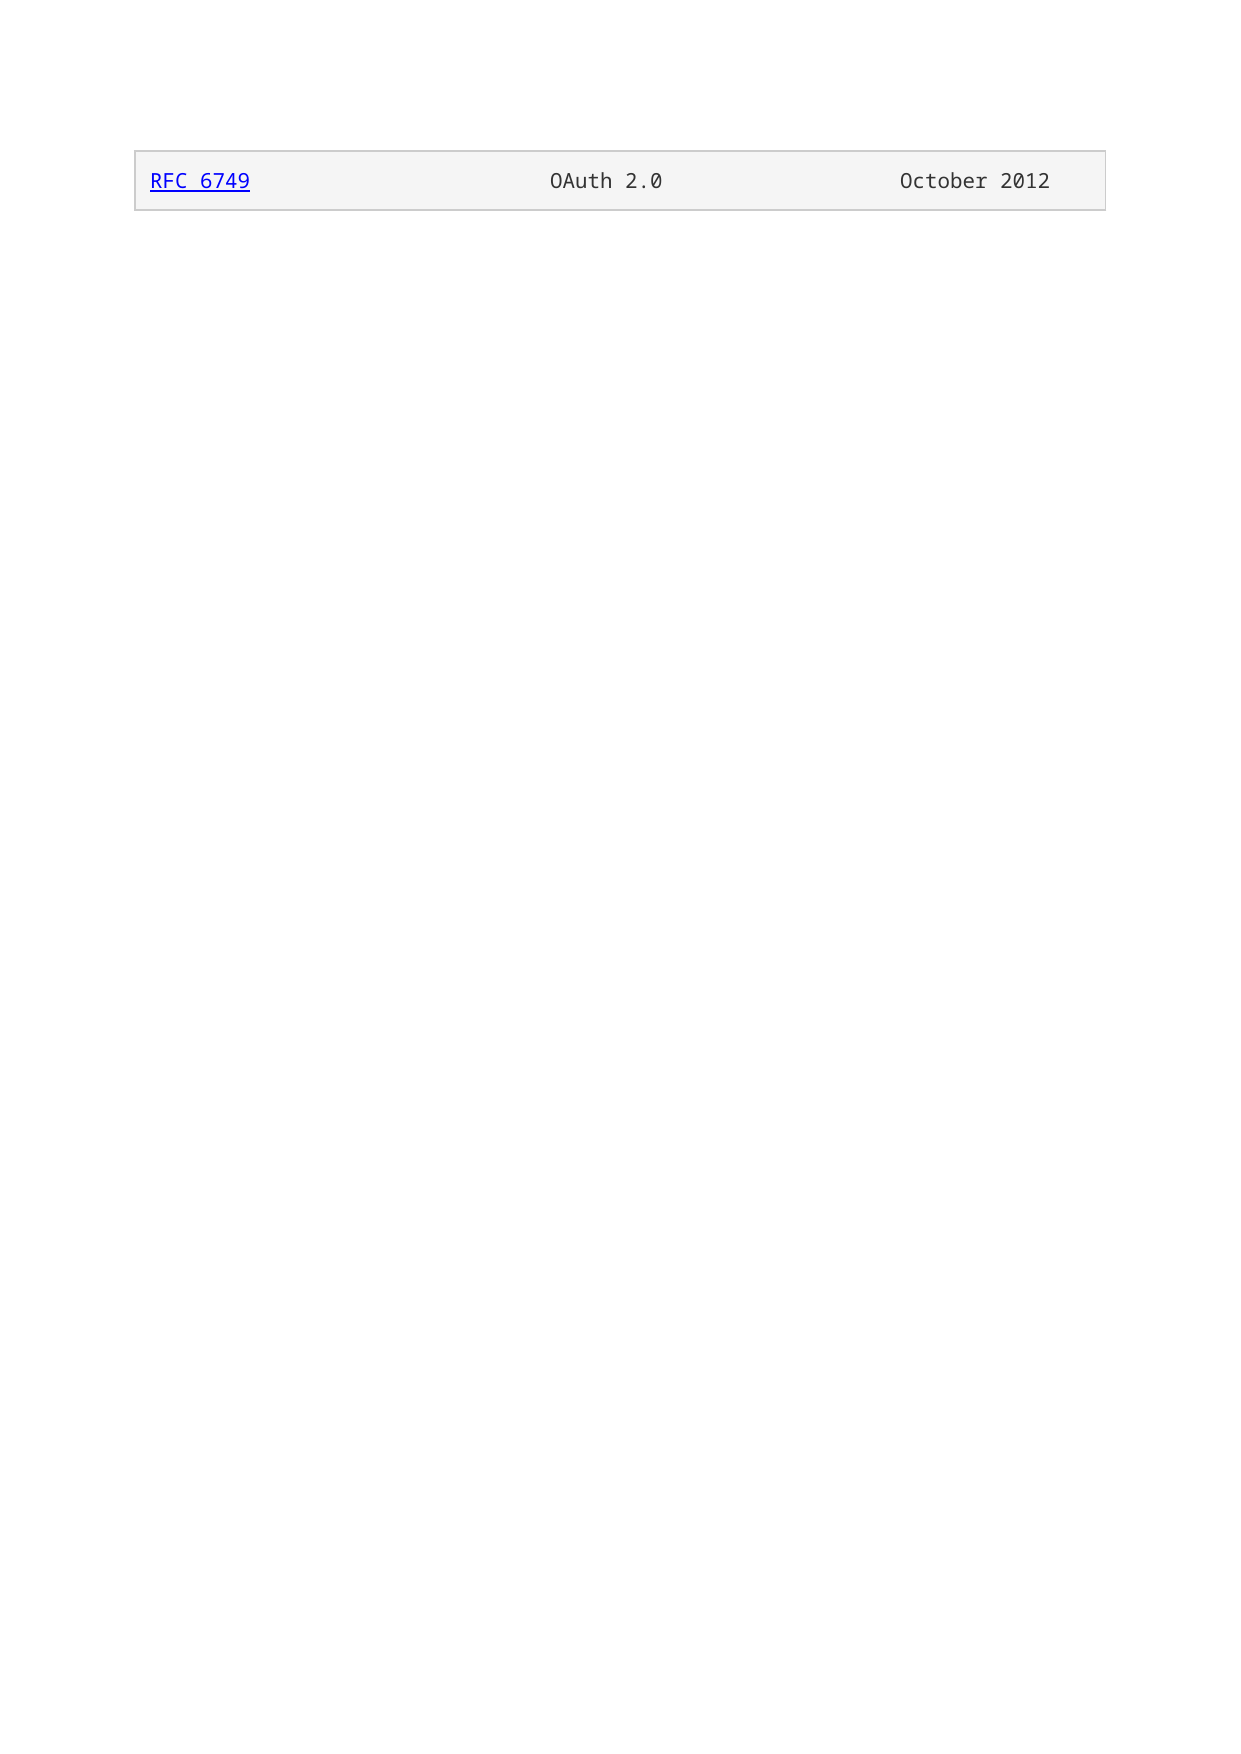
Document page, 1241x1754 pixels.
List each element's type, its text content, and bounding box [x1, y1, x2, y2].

text RFC 6749 OAuth 2.0 October 2012 [136, 152, 1105, 209]
